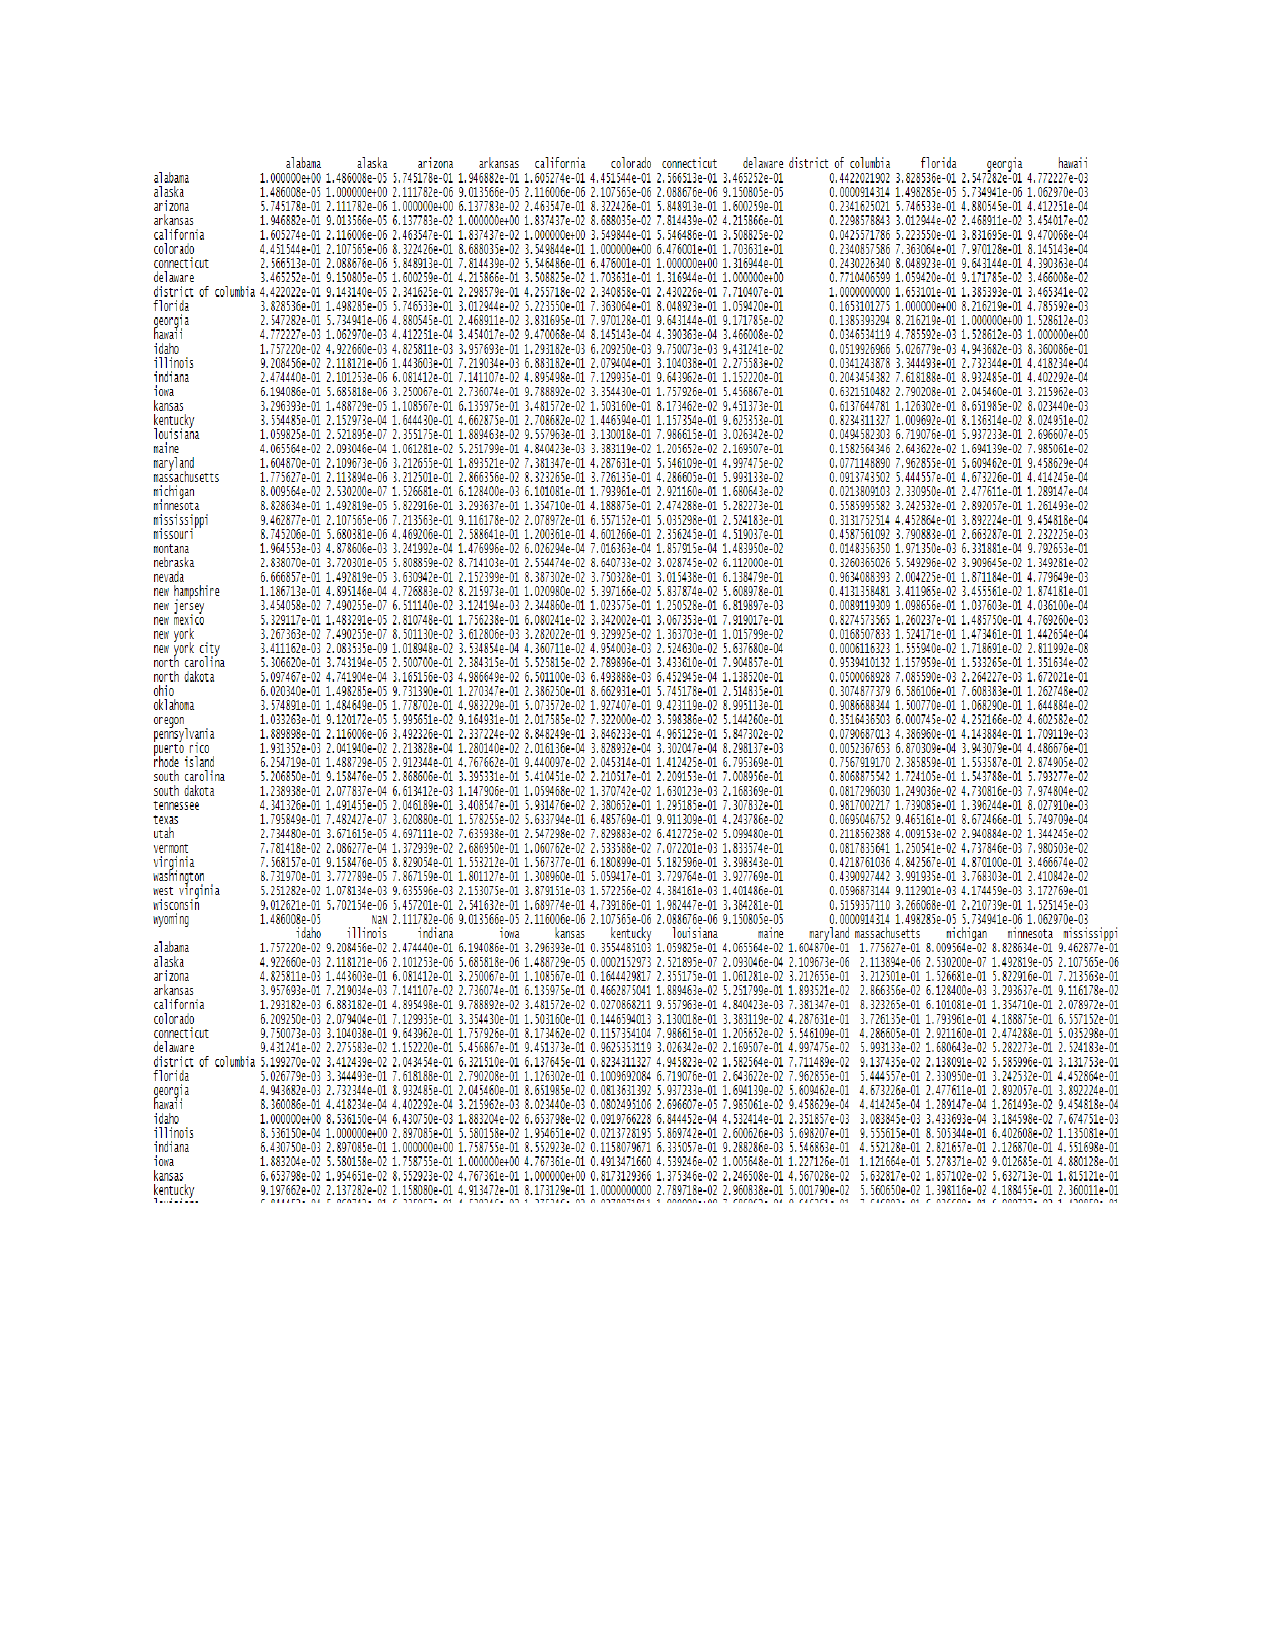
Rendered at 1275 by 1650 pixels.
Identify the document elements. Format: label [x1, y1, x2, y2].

picture [150, 150, 1125, 1203]
